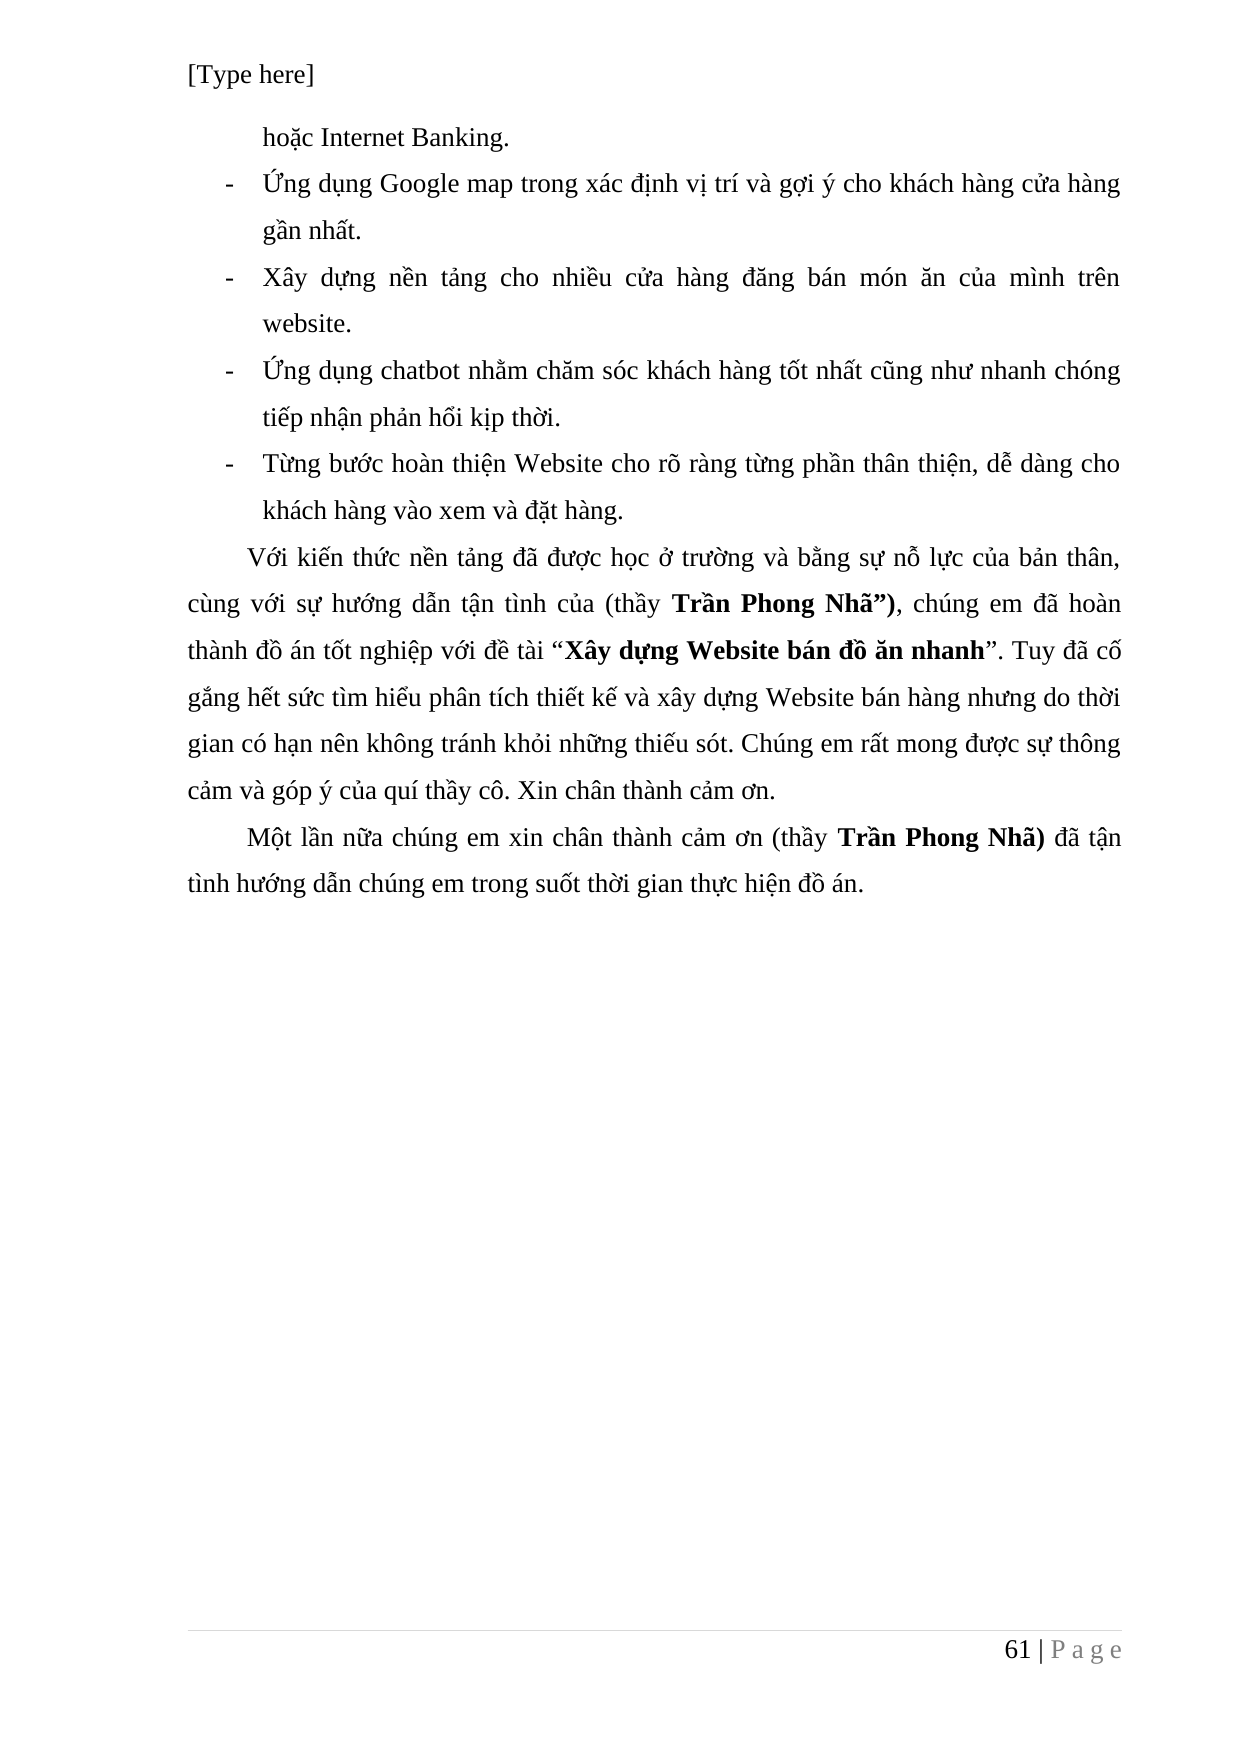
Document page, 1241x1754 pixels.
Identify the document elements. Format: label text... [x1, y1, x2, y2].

text Với kiến thức nền tảng đã được học ở trường và bằng sự nỗ lực của bản thân, cùng với sự hướng dẫn tận tình của (thầy Trần Phong Nhã”), chúng em đã hoàn thành đồ án tốt nghiệp với đề tài “Xây dựng Website bán đồ ăn nhanh”. Tuy đã cố gắng hết sức tìm hiểu phân tích thiết kế và xây dựng Website bán hàng nhưng do thời gian có hạn nên không tránh khỏi những thiếu sót. Chúng em rất mong được sự thông cảm và góp ý của quí thầy cô. Xin chân thành cảm ơn. [187, 541, 1122, 805]
list Ứng dụng Google map trong xác định vị trí và gợi ý cho khách hàng cửa hàng gần nhất. [225, 167, 1122, 245]
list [225, 121, 1122, 152]
list Ứng dụng chatbot nhằm chăm sóc khách hàng tốt nhất cũng như nhanh chóng tiếp nhận phản hổi kịp thời. [225, 354, 1122, 432]
text Một lần nữa chúng em xin chân thành cảm ơn (thầy Trần Phong Nhã) đã tận tình hướng dẫn chúng em trong suốt thời gian thực hiện đồ án. [187, 821, 1122, 899]
list Từng bước hoàn thiện Website cho rõ ràng từng phần thân thiện, dễ dàng cho khách hàng vào xem và đặt hàng. [225, 447, 1122, 525]
list Xây dựng nền tảng cho nhiều cửa hàng đăng bán món ăn của mình trên website. [225, 261, 1122, 339]
